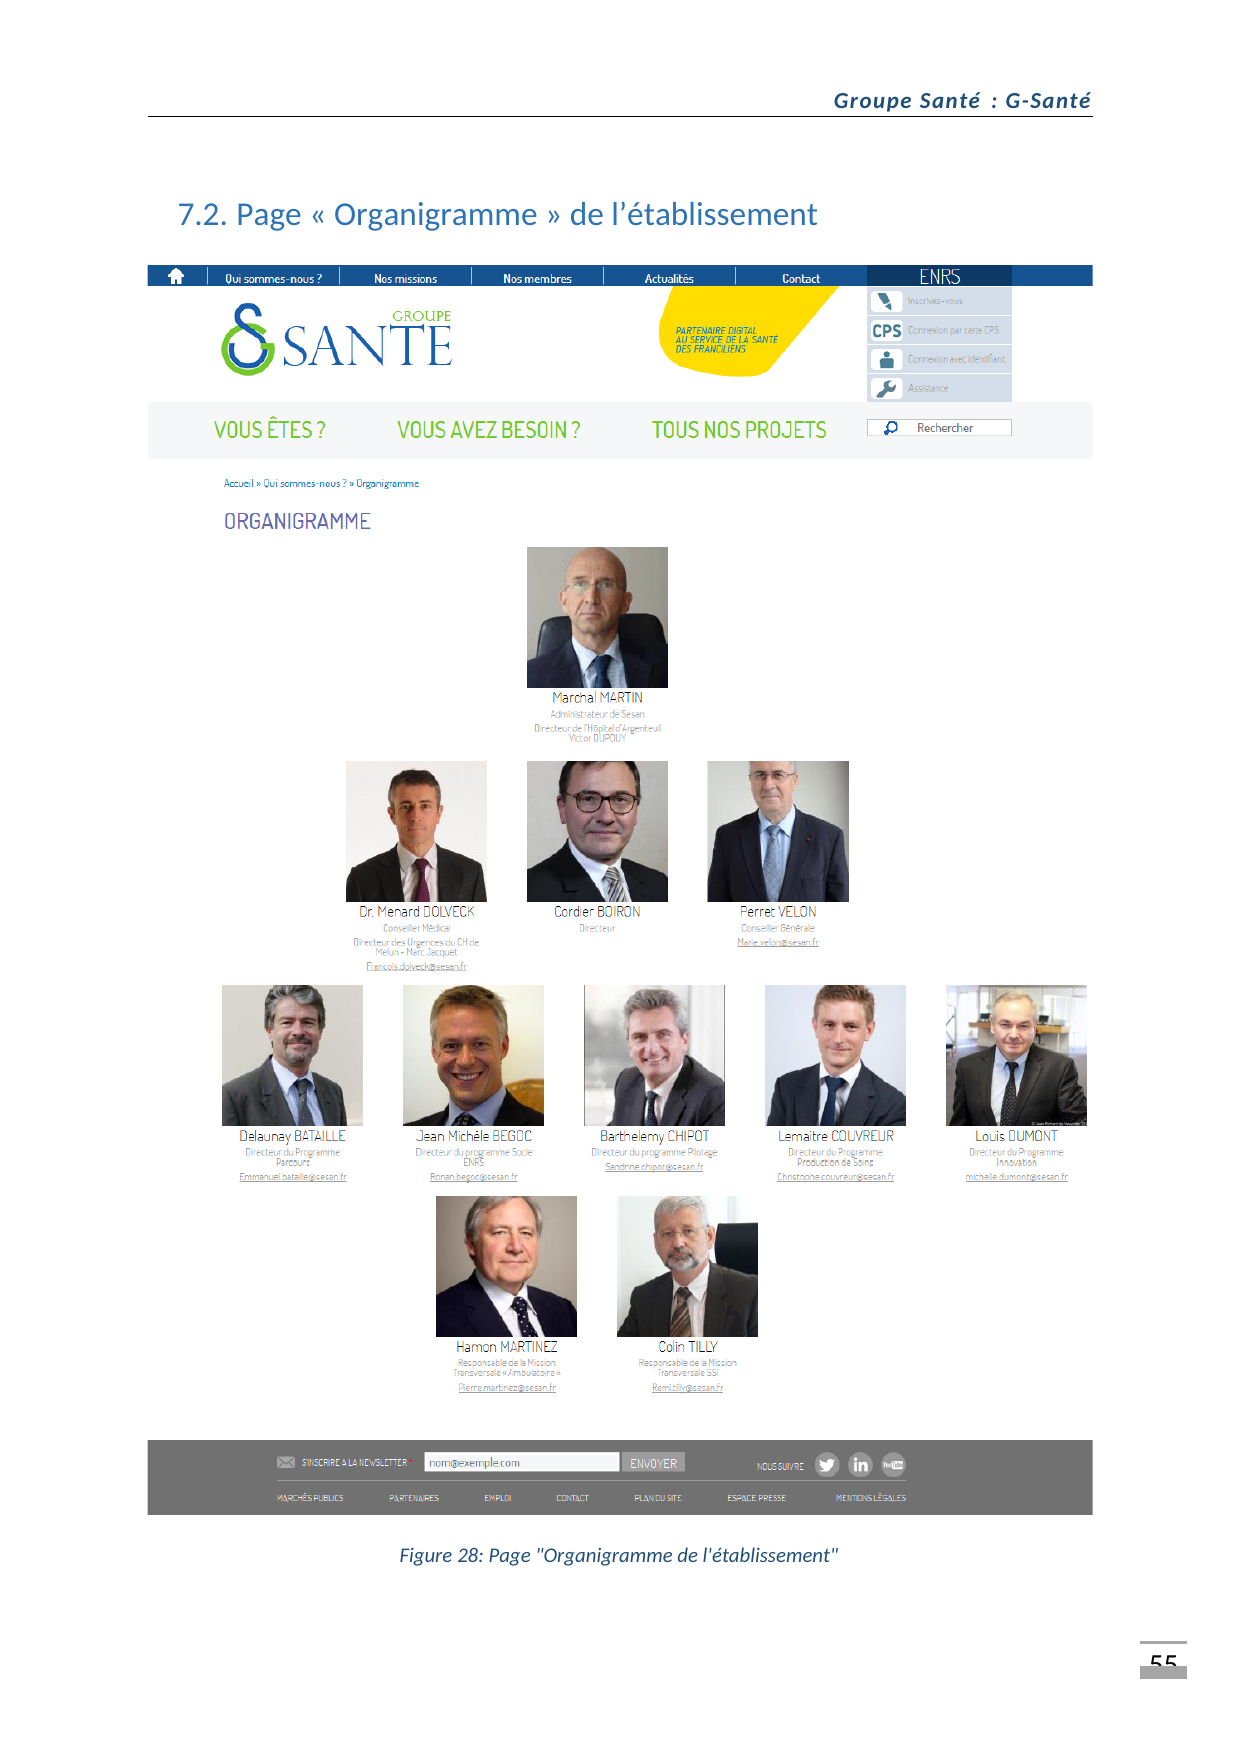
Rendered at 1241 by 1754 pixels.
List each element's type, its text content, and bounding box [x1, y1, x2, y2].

subtitle Page « Organigramme » de l’établissement [177, 193, 1093, 234]
picture [147, 265, 1093, 1515]
text Figure 28: Page "Organigramme de l'établissement" [148, 1542, 1093, 1567]
